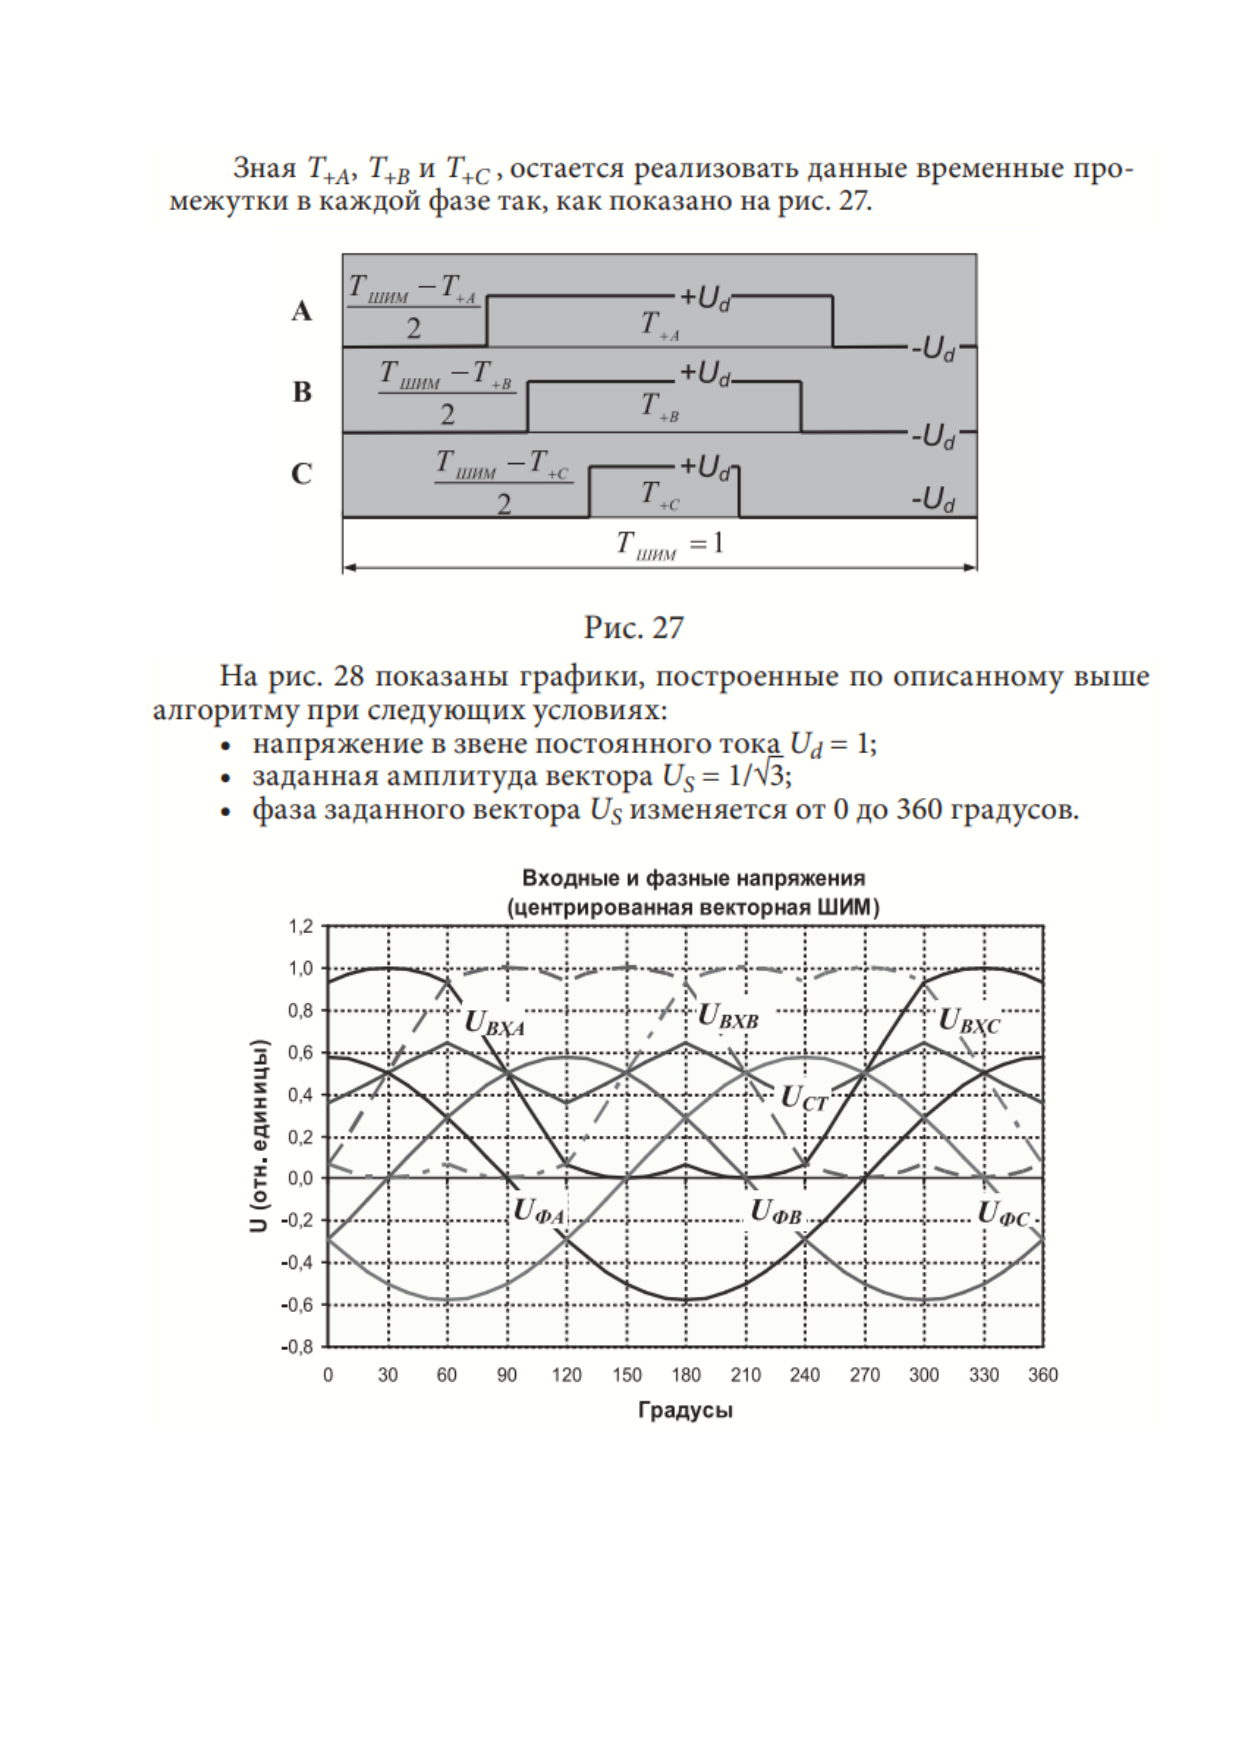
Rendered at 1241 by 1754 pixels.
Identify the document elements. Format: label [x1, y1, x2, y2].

picture [147, 658, 1166, 1429]
picture [147, 150, 1165, 227]
picture [272, 230, 1041, 654]
